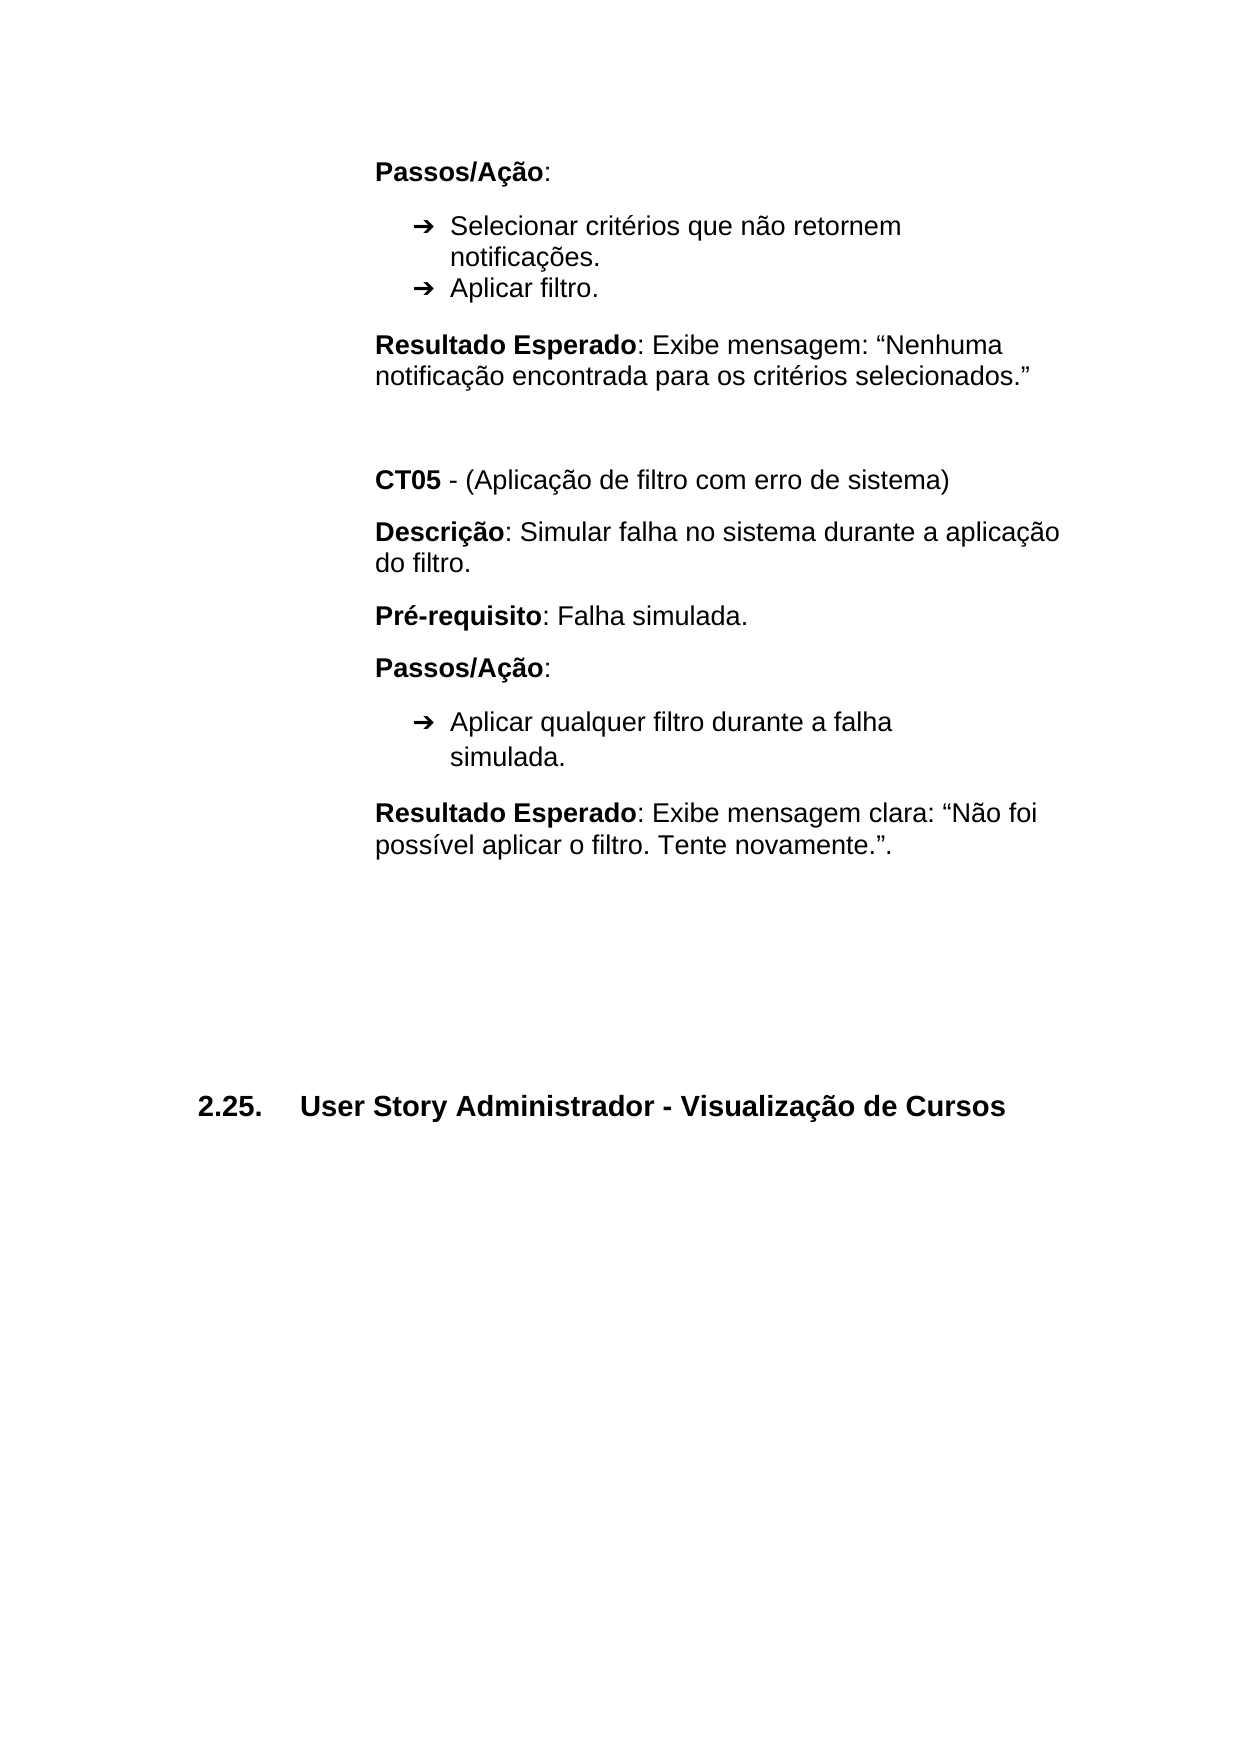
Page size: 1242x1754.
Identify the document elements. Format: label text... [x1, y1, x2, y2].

subtitle User Story Administrador - Visualização de Cursos [262, 1089, 1093, 1123]
list Selecionar critérios que não retornem notificações. [412, 210, 974, 272]
text Passos/Ação: [375, 156, 1093, 187]
text CT05 - (Aplicação de filtro com erro de sistema) [375, 464, 1093, 495]
text Resultado Esperado: Exibe mensagem: “Nenhuma notificação encontrada para os critérios selecionados.” [375, 329, 1093, 391]
text Resultado Esperado: Exibe mensagem clara: “Não foi possível aplicar o filtro. Tente novamente.”. [375, 797, 1093, 860]
list Aplicar qualquer filtro durante a falha simulada. [412, 706, 974, 772]
text Passos/Ação: [375, 652, 1093, 683]
text Descrição: Simular falha no sistema durante a aplicação do filtro. [375, 516, 1093, 579]
text Pré-requisito: Falha simulada. [375, 599, 1093, 631]
list Aplicar filtro. [412, 272, 974, 303]
